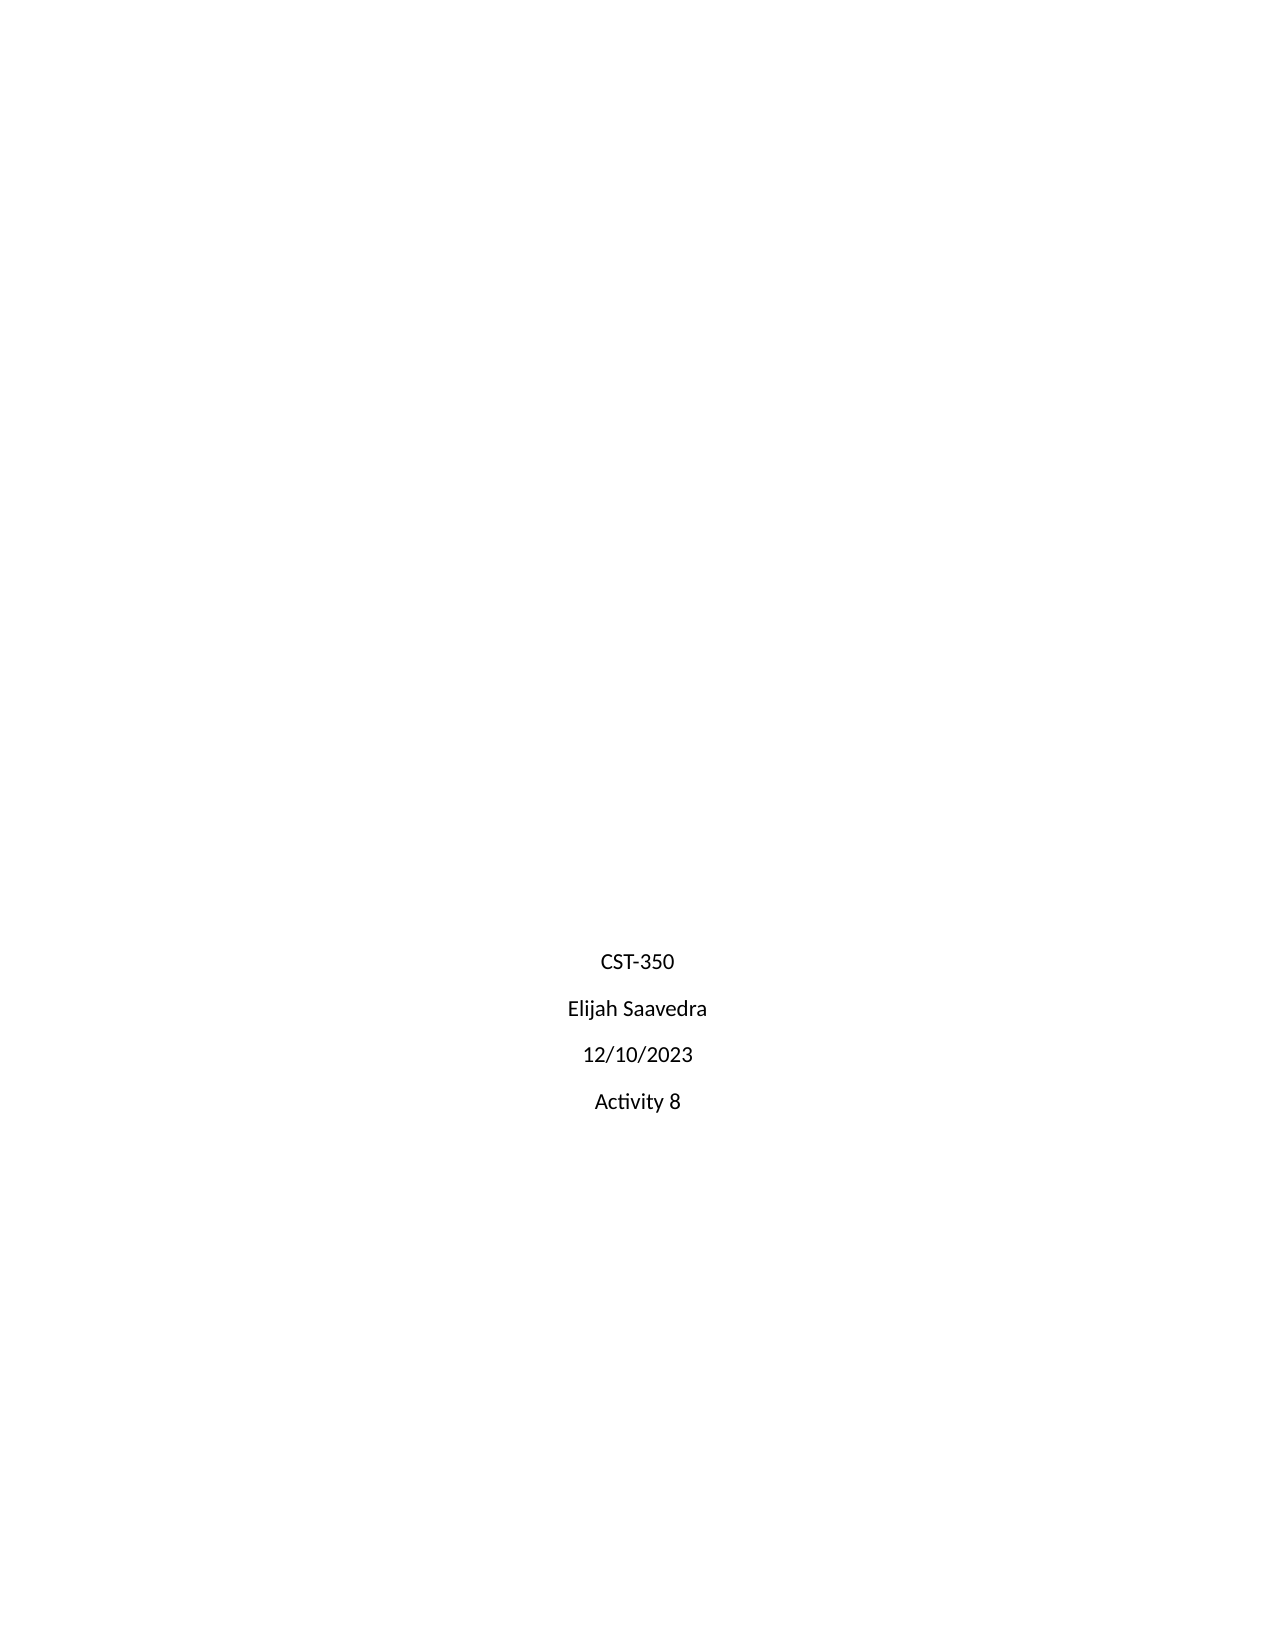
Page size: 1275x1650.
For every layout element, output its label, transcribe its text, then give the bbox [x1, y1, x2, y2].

text Elijah Saavedra [150, 994, 1125, 1022]
text CST-350 [150, 947, 1125, 975]
text 12/10/2023 [150, 1041, 1125, 1069]
text Activity 8 [150, 1087, 1125, 1116]
